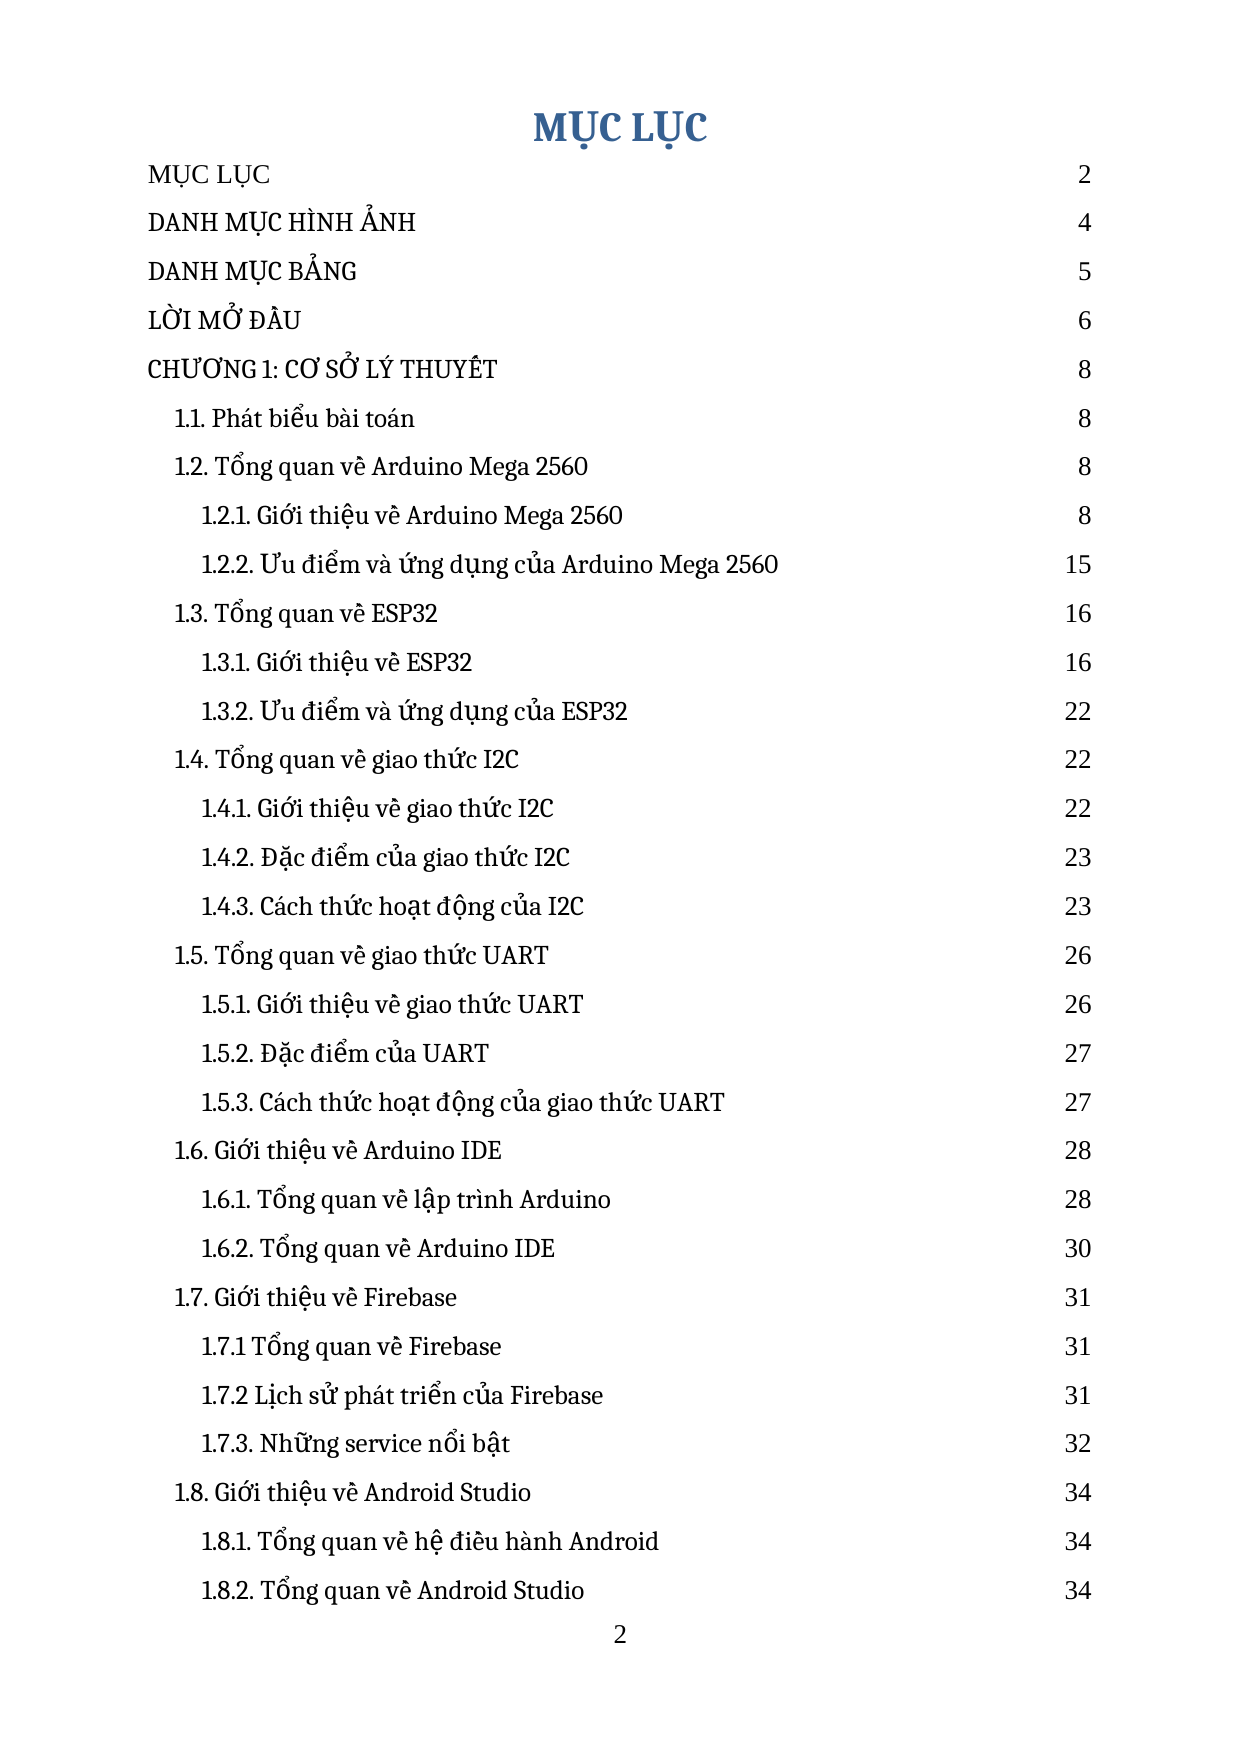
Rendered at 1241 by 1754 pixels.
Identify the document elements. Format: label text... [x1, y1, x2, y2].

text MỤC LỤC [148, 103, 1092, 151]
